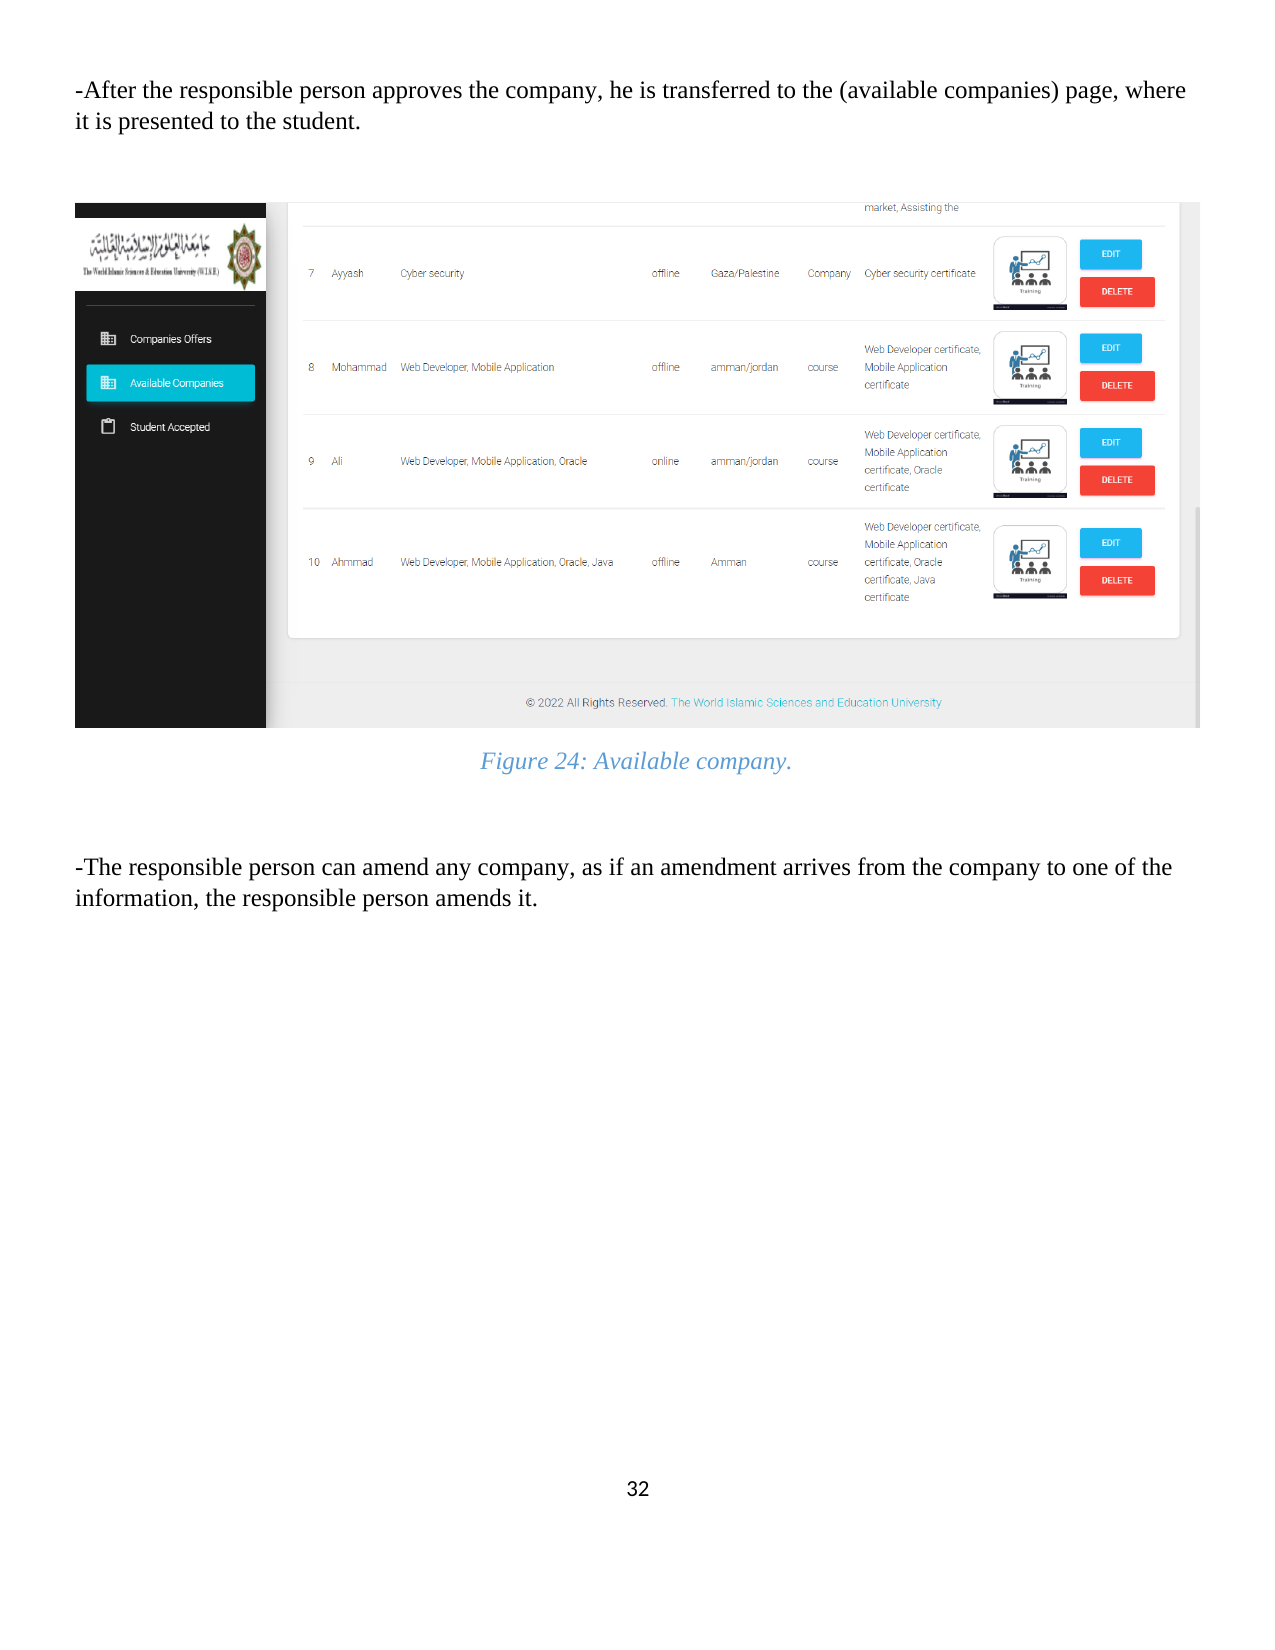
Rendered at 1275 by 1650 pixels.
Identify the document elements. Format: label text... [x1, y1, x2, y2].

text Figure 24: Available company. [75, 746, 1200, 775]
picture [75, 201, 1200, 728]
text -The responsible person can amend any company, as if an amendment arrives from the company to one of the information, the responsible person amends it. [75, 852, 1200, 912]
text -After the responsible person approves the company, he is transferred to the (available companies) page, where it is presented to the student. [75, 75, 1200, 135]
